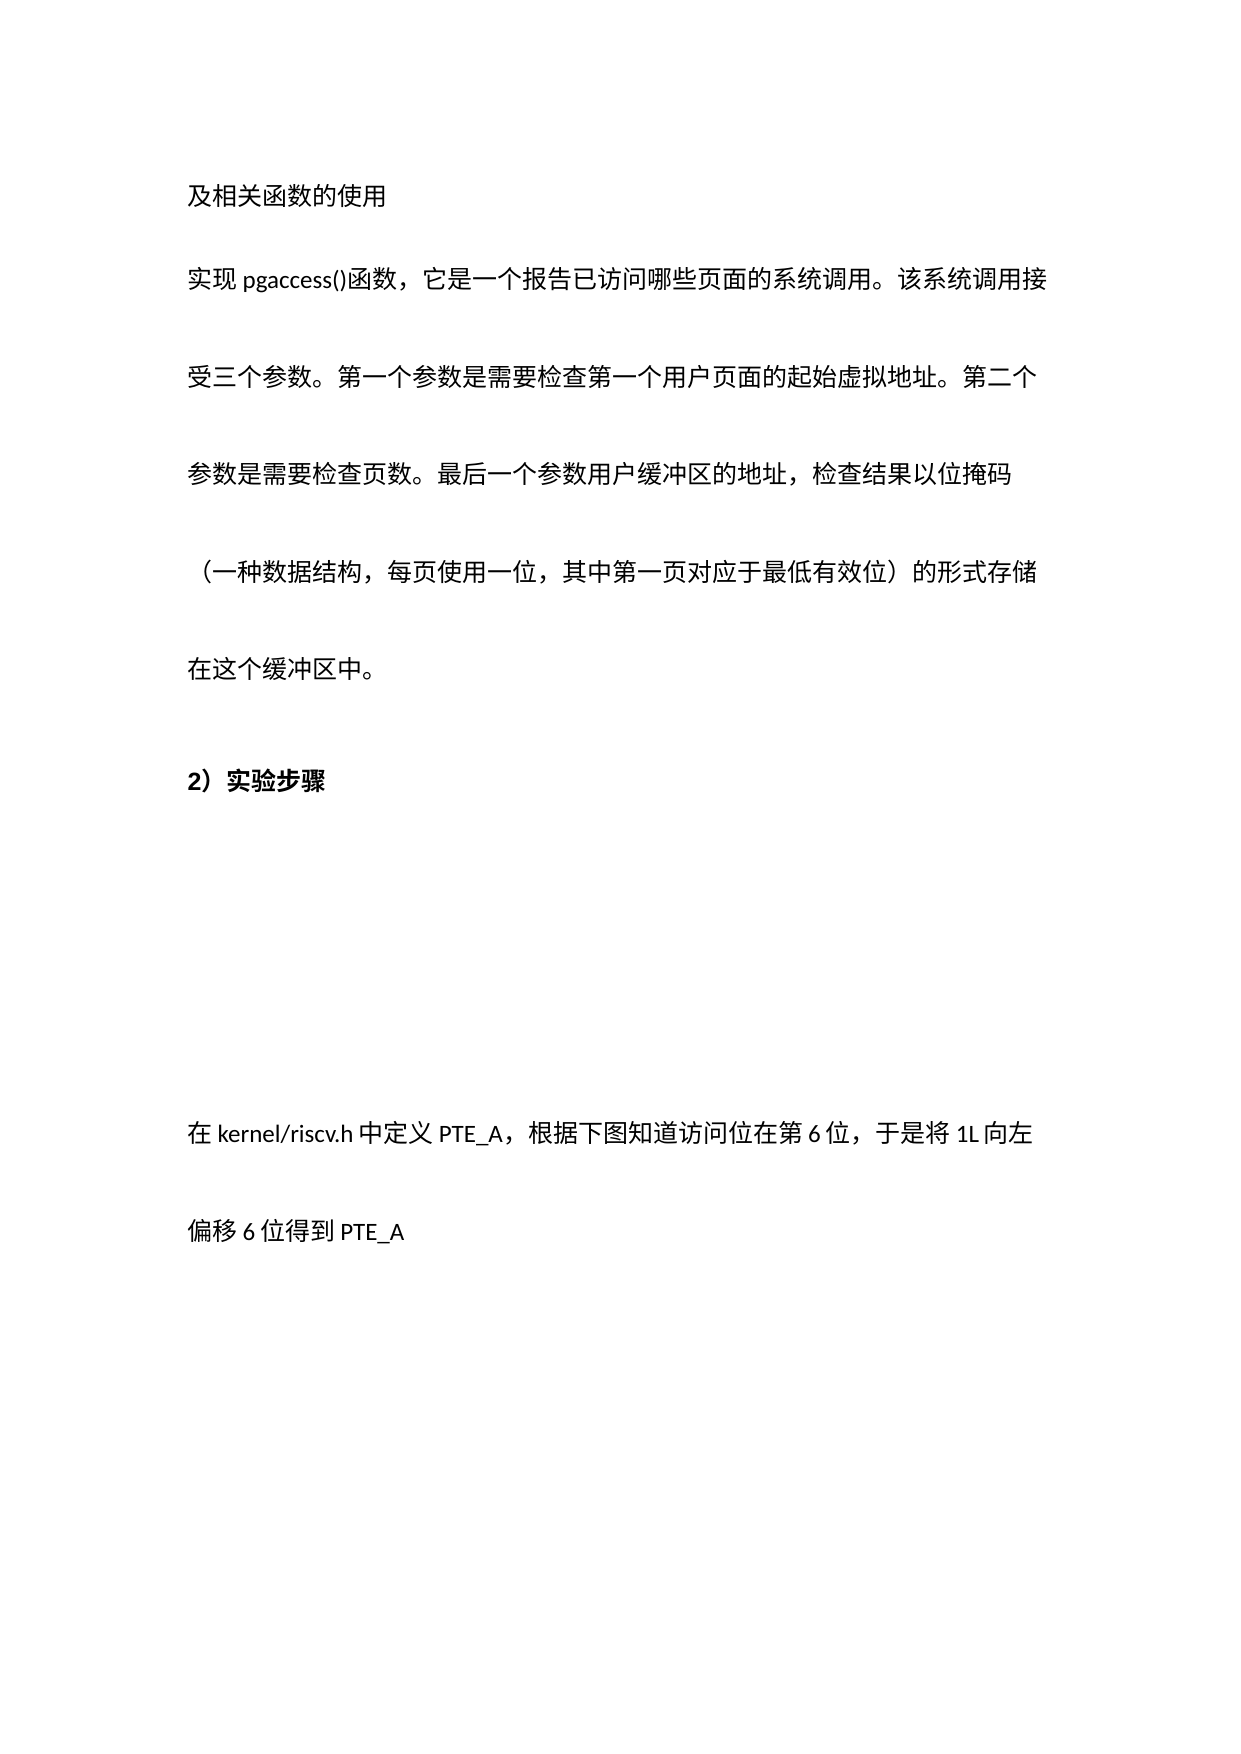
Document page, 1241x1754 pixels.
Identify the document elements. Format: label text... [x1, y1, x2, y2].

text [187, 162, 1053, 227]
text 在kernel/riscv.h中定义PTE_A，根据下图知道访问位在第6位，于是将1L向左偏移6位得到PTE_A [187, 1099, 1053, 1262]
text 实现pgaccess()函数，它是一个报告已访问哪些页面的系统调用。该系统调用接受三个参数。第一个参数是需要检查第一个用户页面的起始虚拟地址。第二个参数是需要检查页数。最后一个参数用户缓冲区的地址，检查结果以位掩码（一种数据结构，每页使用一位，其中第一页对应于最低有效位）的形式存储在这个缓冲区中。 [187, 245, 1053, 700]
subtitle 实验步骤 [187, 747, 1053, 812]
